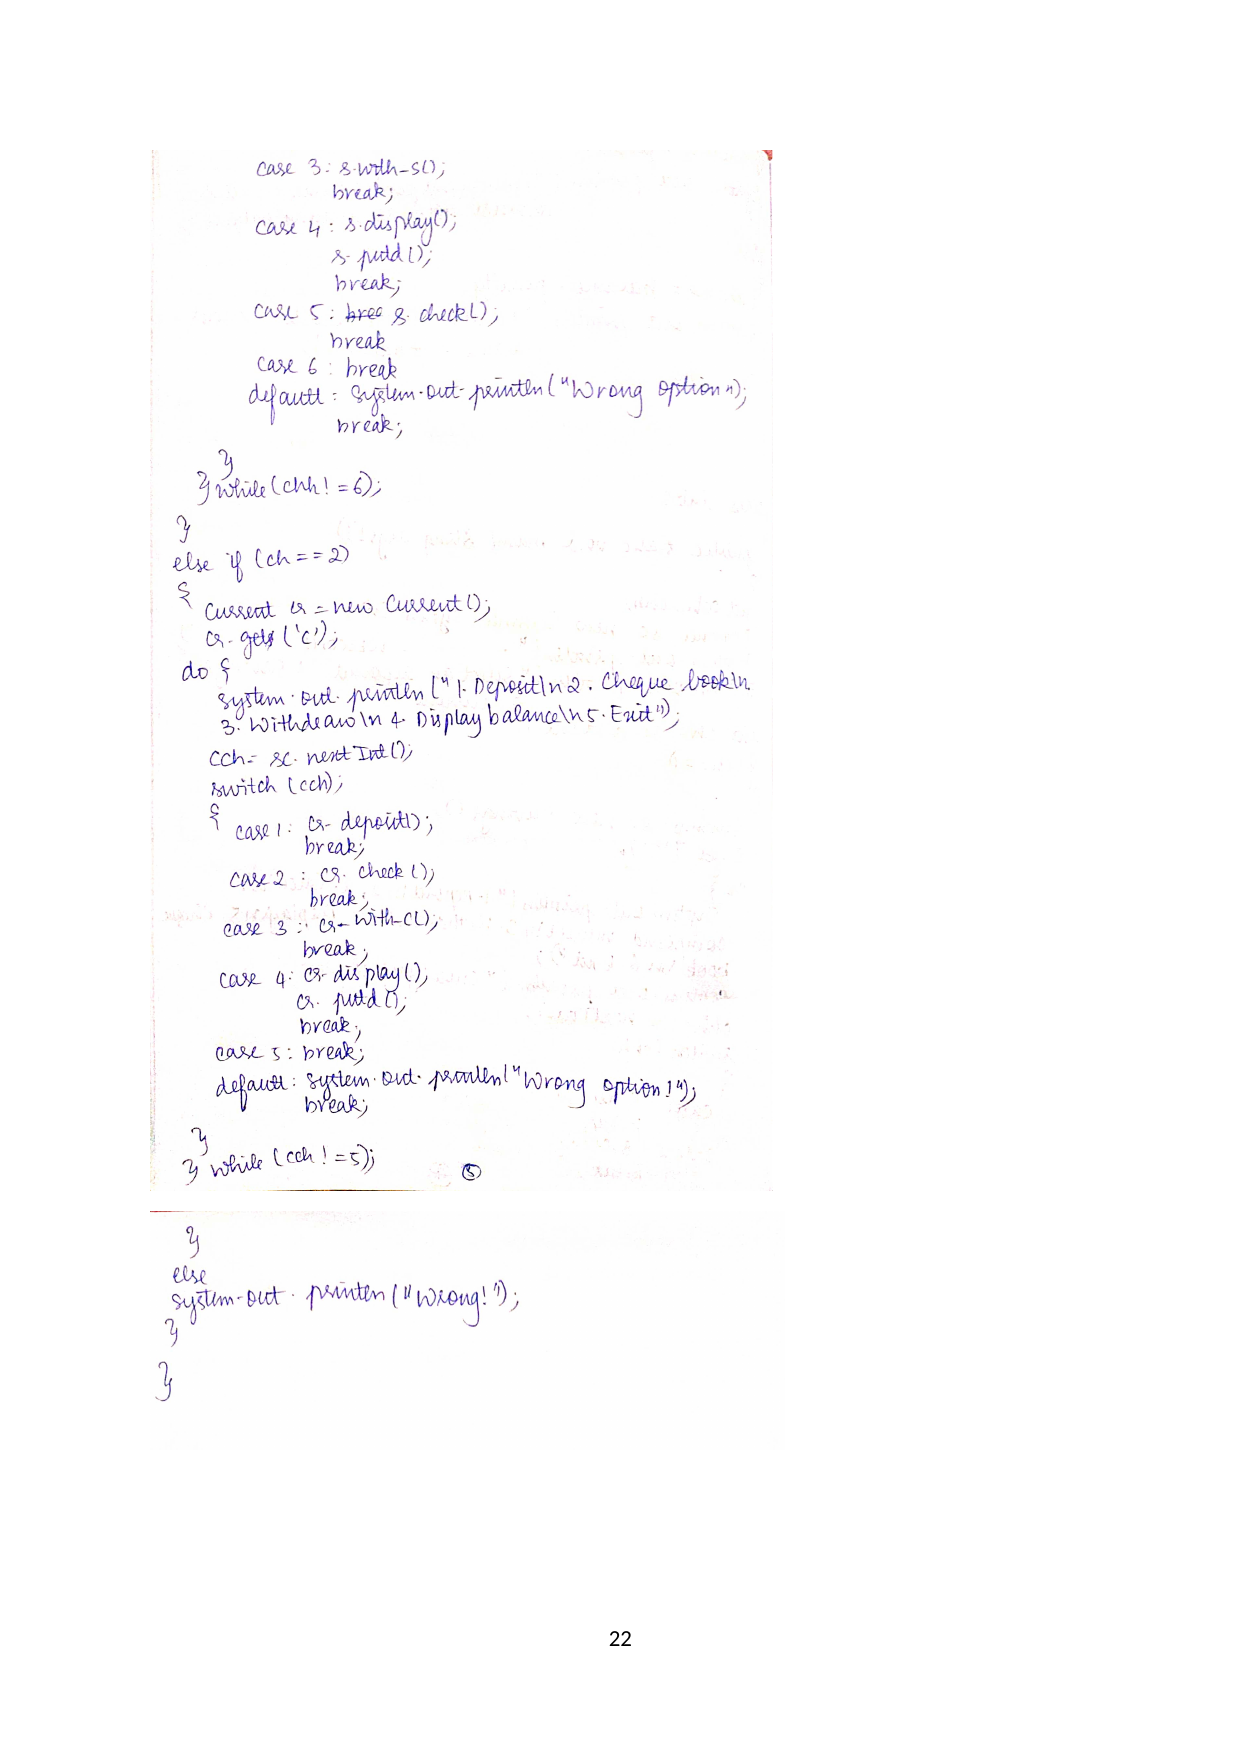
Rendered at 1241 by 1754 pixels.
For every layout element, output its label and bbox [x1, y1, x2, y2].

picture [150, 150, 773, 1191]
picture [150, 1211, 786, 1450]
